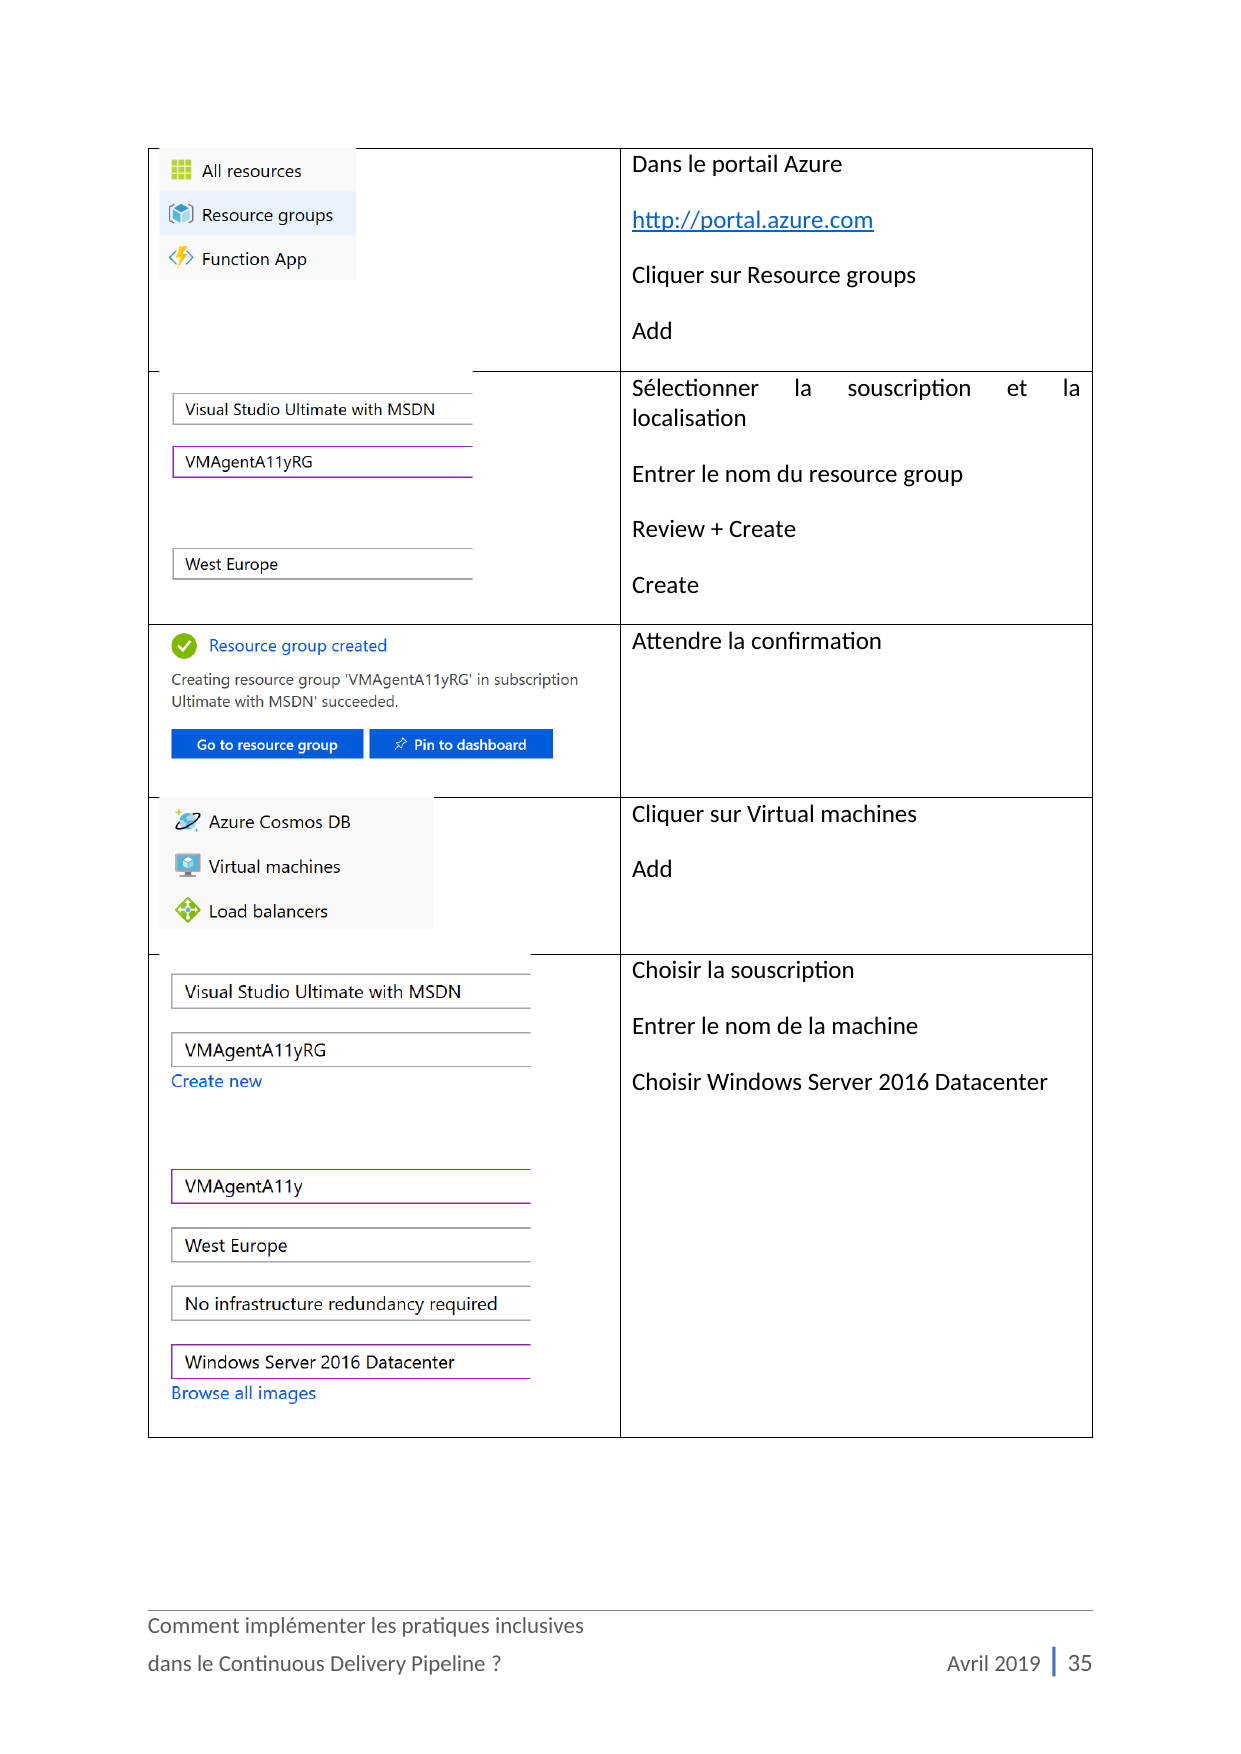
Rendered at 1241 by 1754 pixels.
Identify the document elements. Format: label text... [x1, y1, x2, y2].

table_cell Sélectionner la souscription et la localisation Entrer le nom du resource group Review + Create Create [621, 372, 1092, 624]
table_cell Choisir la souscription Entrer le nom de la machine Choisir Windows Server 2016 Datacenter [621, 955, 1092, 1437]
picture [159, 148, 357, 280]
table_cell [149, 149, 620, 371]
picture [159, 797, 434, 929]
table_cell [149, 955, 620, 1437]
picture [159, 954, 531, 1412]
table_cell [149, 798, 620, 953]
table_cell [149, 372, 620, 624]
table_cell Dans le portail Azure http://portal.azure.com Cliquer sur Resource groups Add [621, 149, 1092, 371]
table_cell Attendre la confirmation [621, 625, 1092, 797]
table_cell Cliquer sur Virtual machines Add [621, 798, 1092, 953]
table_cell [149, 625, 620, 797]
picture [159, 371, 473, 594]
picture [159, 625, 581, 772]
